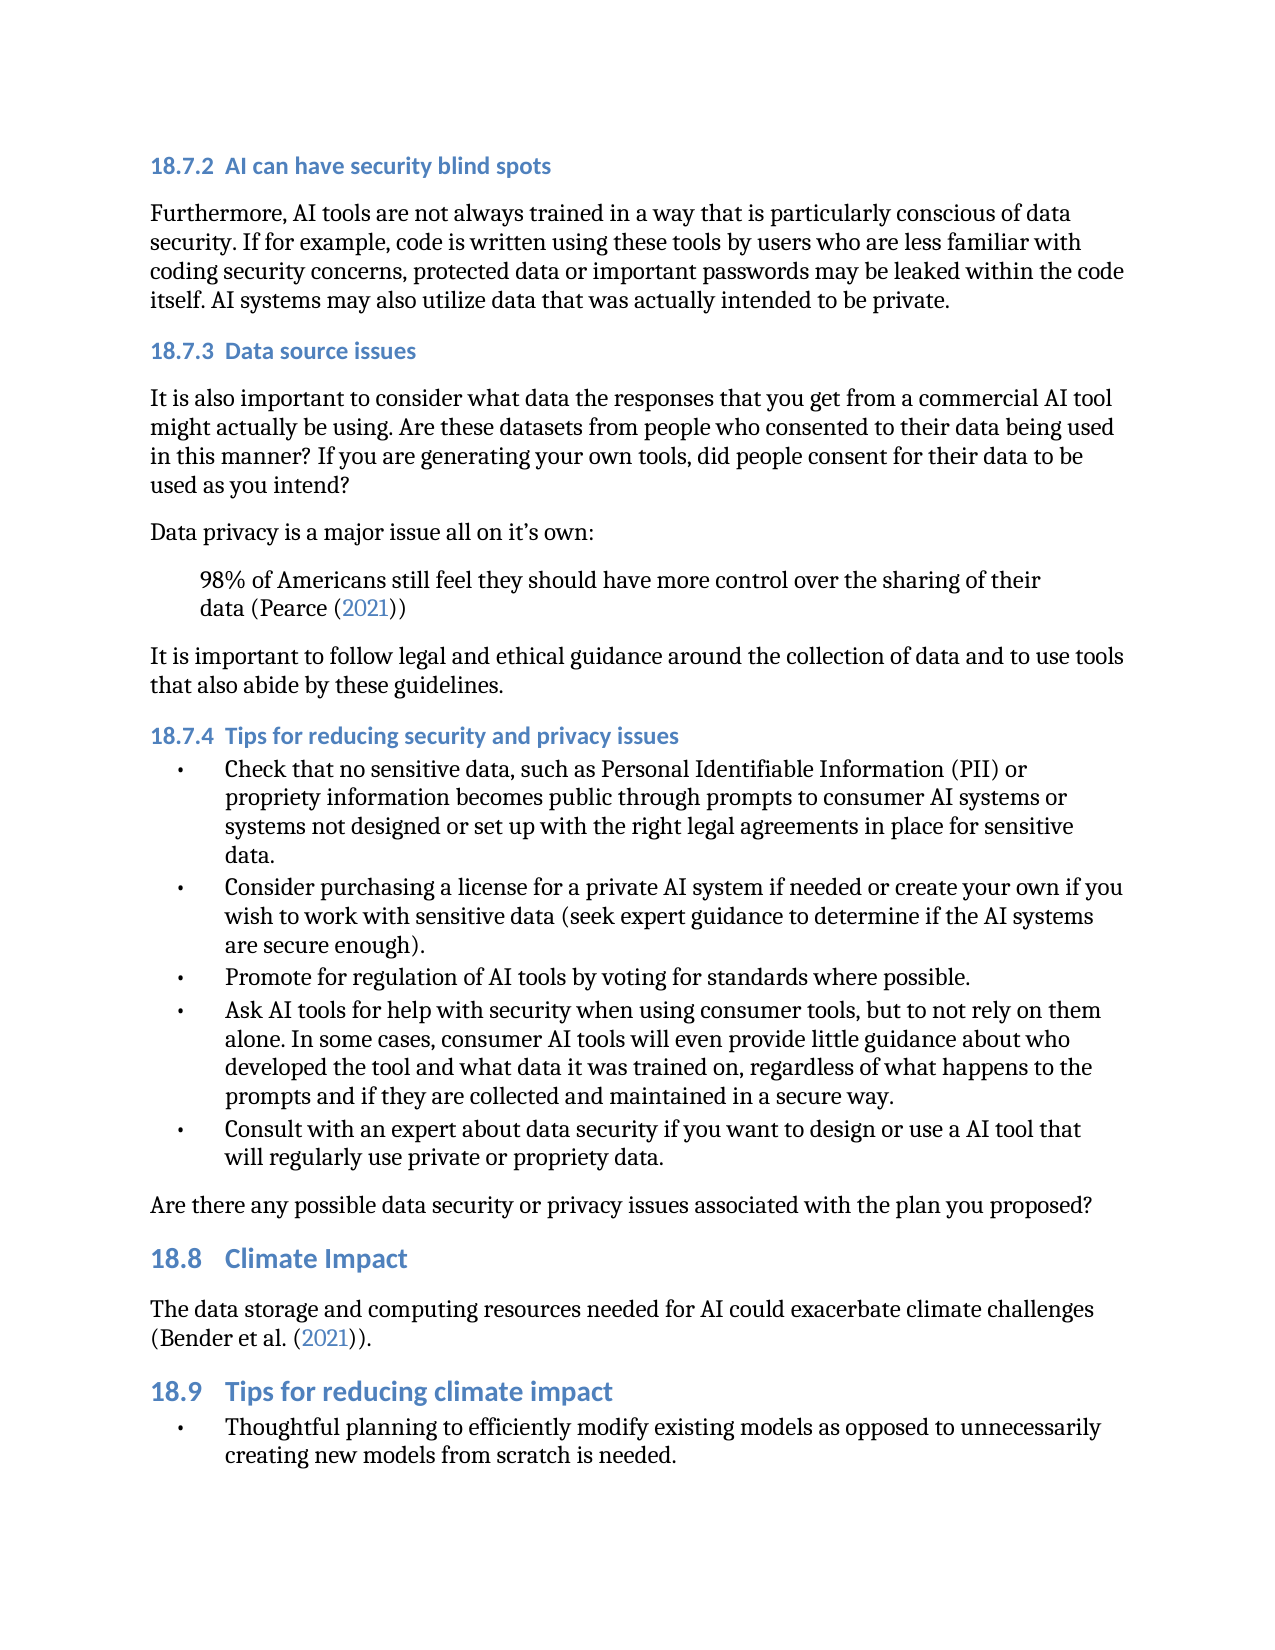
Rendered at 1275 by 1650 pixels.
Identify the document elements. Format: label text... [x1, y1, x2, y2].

subtitle 18.7.3 Data source issues [150, 335, 1125, 366]
subtitle 18.8 Climate Impact [150, 1240, 1125, 1276]
text Furthermore, AI tools are not always trained in a way that is particularly conscious of data security. If for example, code is written using these tools by users who are less familiar with coding security concerns, protected data or important passwords may be leaked within the code itself. AI systems may also utilize data that was actually intended to be private. [150, 199, 1125, 314]
subtitle 18.7.2 AI can have security blind spots [150, 150, 1125, 181]
list Consider purchasing a license for a private AI system if needed or create your own if you wish to work with sensitive data (seek expert guidance to determine if the AI systems are secure enough). [175, 873, 1125, 959]
subtitle 18.9 Tips for reducing climate impact [150, 1373, 1125, 1409]
list Ask AI tools for help with security when using consumer tools, but to not rely on them alone. In some cases, consumer AI tools will even provide little guidance about who developed the tool and what data it was trained on, regardless of what happens to the prompts and if they are collected and maintained in a secure way. [175, 996, 1125, 1111]
list Promote for regulation of AI tools by voting for standards where possible. [175, 963, 1125, 992]
list Check that no sensitive data, such as Personal Identifiable Information (PII) or propriety information becomes public through prompts to consumer AI systems or systems not designed or set up with the right legal agreements in place for sensitive data. [175, 754, 1125, 869]
text 98% of Americans still feel they should have more control over the sharing of their data (Pearce (2021)) [200, 566, 1075, 623]
list Consult with an expert about data security if you want to design or use a AI tool that will regularly use private or propriety data. [175, 1114, 1125, 1172]
list Thoughtful planning to efficiently modify existing models as opposed to unnecessarily creating new models from scratch is needed. [175, 1412, 1125, 1470]
text The data storage and computing resources needed for AI could exacerbate climate challenges (Bender et al. (2021)). [150, 1295, 1125, 1352]
subtitle 18.7.4 Tips for reducing security and privacy issues [150, 720, 1125, 751]
text Data privacy is a major issue all on it’s own: [150, 518, 1125, 547]
text It is also important to consider what data the responses that you get from a commercial AI tool might actually be using. Are these datasets from people who consented to their data being used in this manner? If you are generating your own tools, did people consent for their data to be used as you intend? [150, 384, 1125, 499]
text Are there any possible data security or privacy issues associated with the plan you proposed? [150, 1191, 1125, 1219]
text It is important to follow legal and ethical guidance around the collection of data and to use tools that also abide by these guidelines. [150, 642, 1125, 699]
